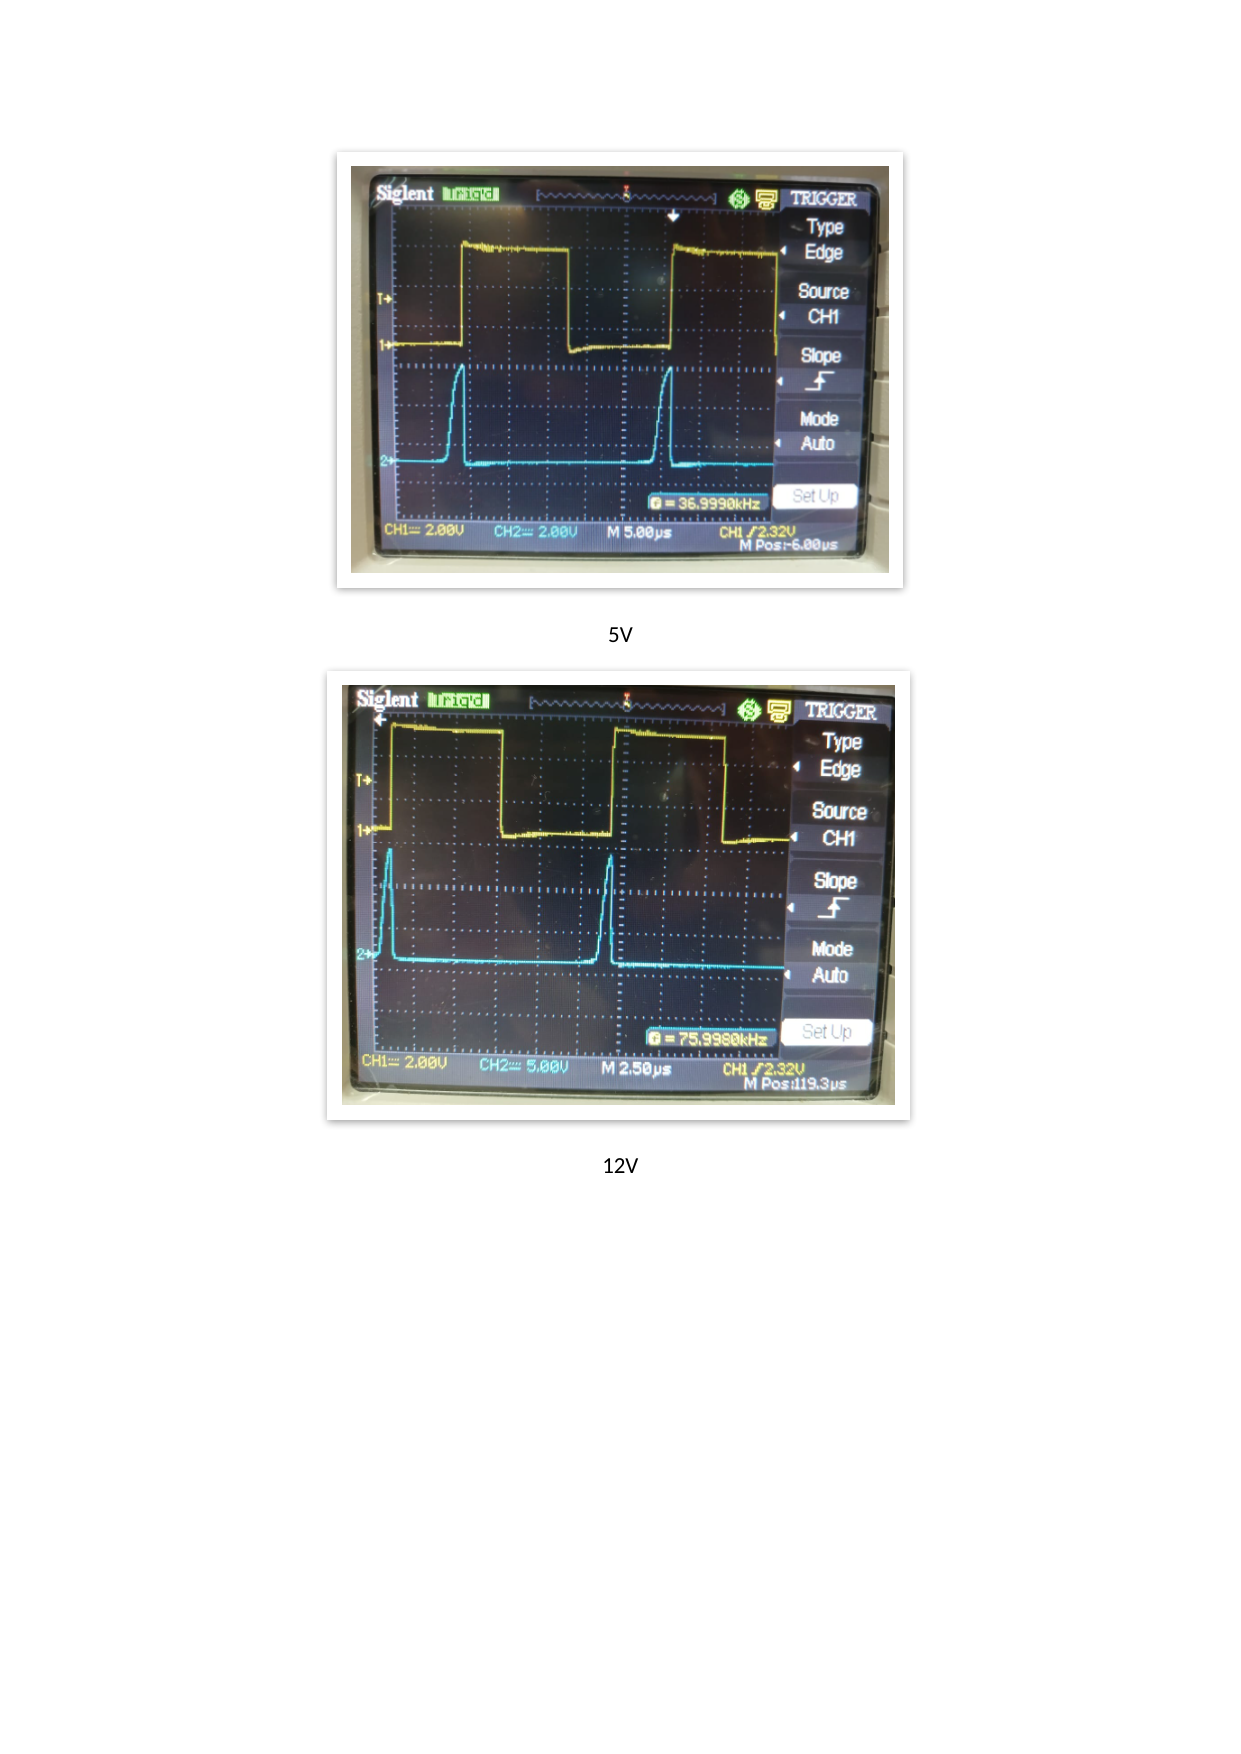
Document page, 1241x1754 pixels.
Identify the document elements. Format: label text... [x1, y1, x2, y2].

picture [351, 166, 889, 573]
picture [342, 685, 895, 1105]
text 12V [177, 1151, 1063, 1179]
text 5V [177, 620, 1063, 648]
